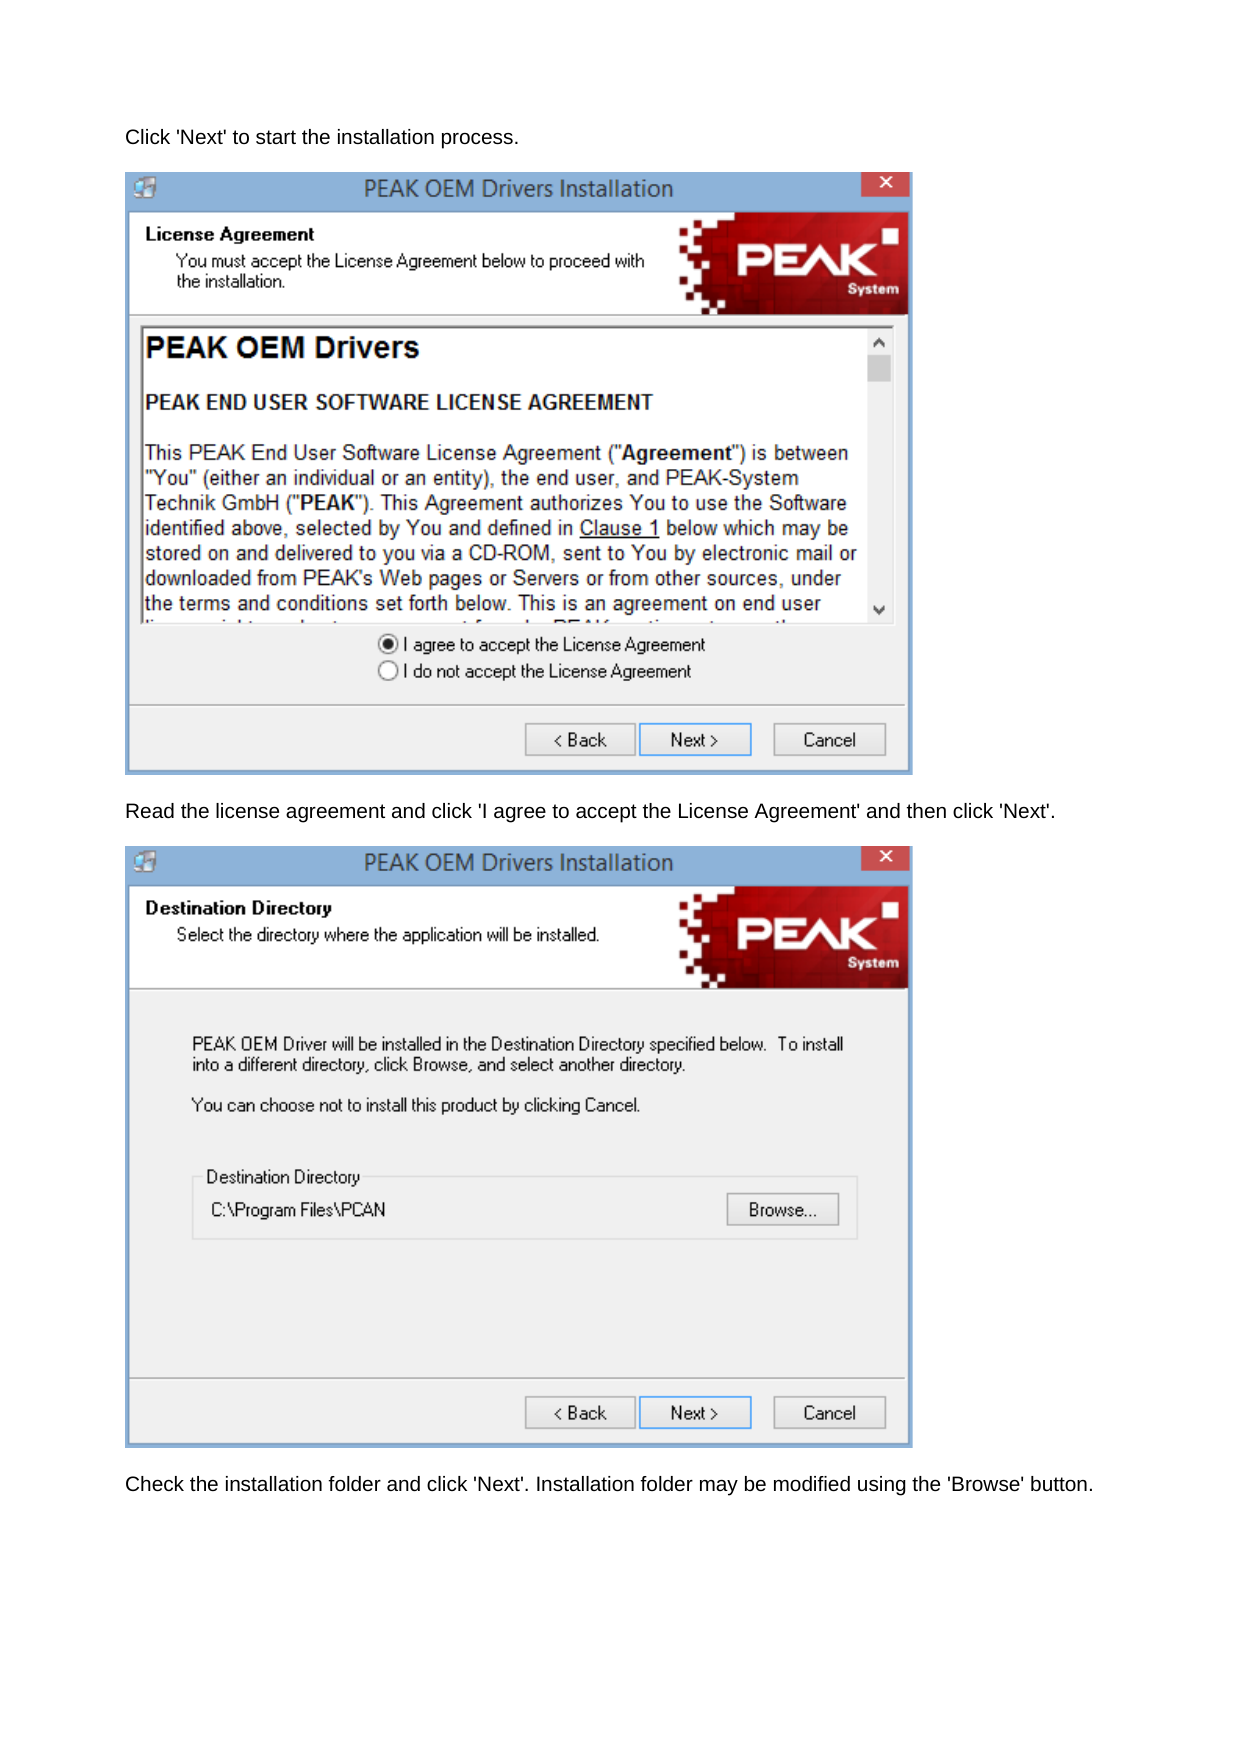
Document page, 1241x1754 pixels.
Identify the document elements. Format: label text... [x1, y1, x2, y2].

text Click 'Next' to start the installation process. [125, 125, 1115, 149]
text Check the installation folder and click 'Next'. Installation folder may be modified using the 'Browse' button. [125, 1472, 1115, 1496]
picture [125, 172, 913, 775]
picture [125, 846, 913, 1448]
text Read the license agreement and click 'I agree to accept the License Agreement' and then click 'Next'. [125, 798, 1115, 822]
